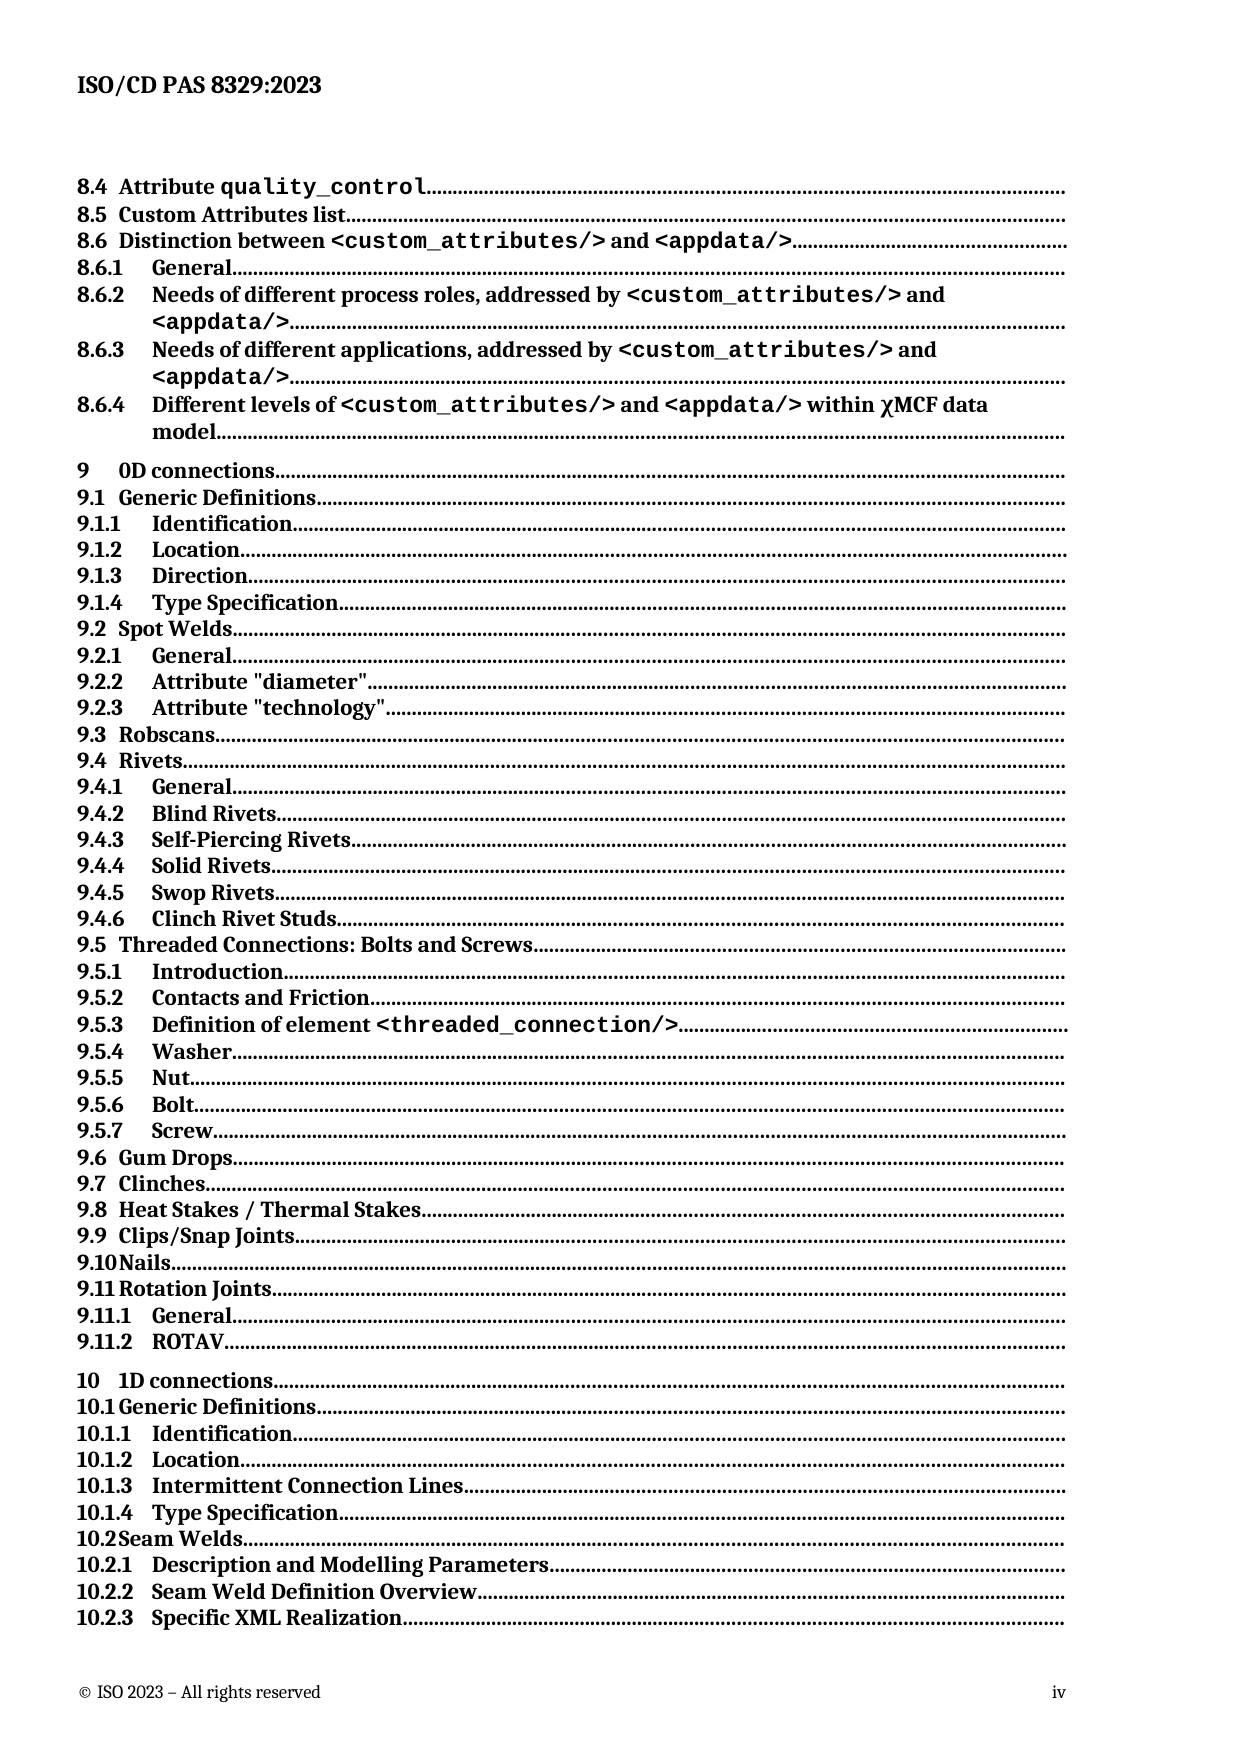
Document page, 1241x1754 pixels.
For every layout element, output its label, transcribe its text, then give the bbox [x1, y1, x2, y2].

text 9.1.3 Direction 32 [77, 563, 1040, 590]
text 9.5.1 Introduction 47 [77, 959, 1040, 985]
text 8.6.3 Needs of different applications, addressed by <custom_attributes/> and <appdata/> 29 [77, 337, 1040, 392]
text 8.4 Attribute quality_control 24 [77, 174, 1040, 201]
text 10.1.4 Type Specification 85 [77, 1499, 1040, 1526]
text 9.8 Heat Stakes / Thermal Stakes 68 [77, 1197, 1040, 1223]
text 9.1.2 Location 31 [77, 537, 1040, 563]
text 9.5 Threaded Connections: Bolts and Screws 47 [77, 932, 1040, 959]
text 9.4.3 Self-Piercing Rivets 41 [77, 827, 1040, 853]
text 9.11 Rotation Joints 75 [77, 1276, 1040, 1302]
text 10.1.3 Intermittent Connection Lines 79 [77, 1473, 1040, 1499]
text 9.2 Spot Welds 33 [77, 616, 1040, 642]
text 9.2.3 Attribute "technology" 34 [77, 695, 1040, 721]
text 10.1.1 Identification 78 [77, 1420, 1040, 1447]
text 8.6 Distinction between <custom_attributes/> and <appdata/> 29 [77, 228, 1040, 255]
text 9.1.1 Identification 30 [77, 511, 1040, 537]
text 9.6 Gum Drops 64 [77, 1144, 1040, 1171]
text 10.2.3 Specific XML Realization 88 [77, 1605, 1040, 1631]
text 9.3 Robscans 34 [77, 721, 1040, 748]
text 9.4.2 Blind Rivets 39 [77, 801, 1040, 827]
text 9.5.6 Bolt 56 [77, 1092, 1040, 1118]
text 9.9 Clips/Snap Joints 70 [77, 1223, 1040, 1250]
text 10 1D connections 78 [77, 1368, 1040, 1394]
text 8.6.1 General 29 [77, 255, 1040, 282]
text 9.11.2 ROTAV 76 [77, 1329, 1040, 1355]
text 9.4.4 Solid Rivets 43 [77, 853, 1040, 879]
text 10.2.2 Seam Weld Definition Overview 86 [77, 1578, 1040, 1605]
text 9.1.4 Type Specification 32 [77, 590, 1040, 616]
text 9.5.7 Screw 61 [77, 1118, 1040, 1144]
text 8.6.2 Needs of different process roles, addressed by <custom_attributes/> and <appdata/> 29 [77, 282, 1040, 337]
text 9.4 Rivets 37 [77, 748, 1040, 774]
text 8.5 Custom Attributes list 24 [77, 201, 1040, 228]
text 10.1 Generic Definitions 78 [77, 1394, 1040, 1420]
text 9.10 Nails 73 [77, 1250, 1040, 1276]
text 9.5.4 Washer 54 [77, 1039, 1040, 1065]
text 9.5.2 Contacts and Friction 49 [77, 985, 1040, 1011]
text 8.6.4 Different levels of <custom_attributes/> and <appdata/> within χMCF data model 29 [77, 392, 1040, 445]
text 9 0D connections 30 [77, 458, 1040, 484]
text 9.5.3 Definition of element <threaded_connection/> 51 [77, 1011, 1040, 1039]
text 10.2.1 Description and Modelling Parameters 85 [77, 1552, 1040, 1578]
text 9.2.1 General 33 [77, 642, 1040, 669]
text 9.5.5 Nut 55 [77, 1065, 1040, 1092]
text 9.4.6 Clinch Rivet Studs 46 [77, 906, 1040, 932]
text 9.4.1 General 37 [77, 774, 1040, 801]
text 10.1.2 Location 78 [77, 1447, 1040, 1473]
text 9.2.2 Attribute "diameter" 33 [77, 669, 1040, 695]
text 9.4.5 Swop Rivets 45 [77, 879, 1040, 906]
text 10.2 Seam Welds 85 [77, 1526, 1040, 1552]
text 9.11.1 General 75 [77, 1302, 1040, 1329]
text 9.7 Clinches 65 [77, 1171, 1040, 1197]
text 9.1 Generic Definitions 30 [77, 484, 1040, 511]
